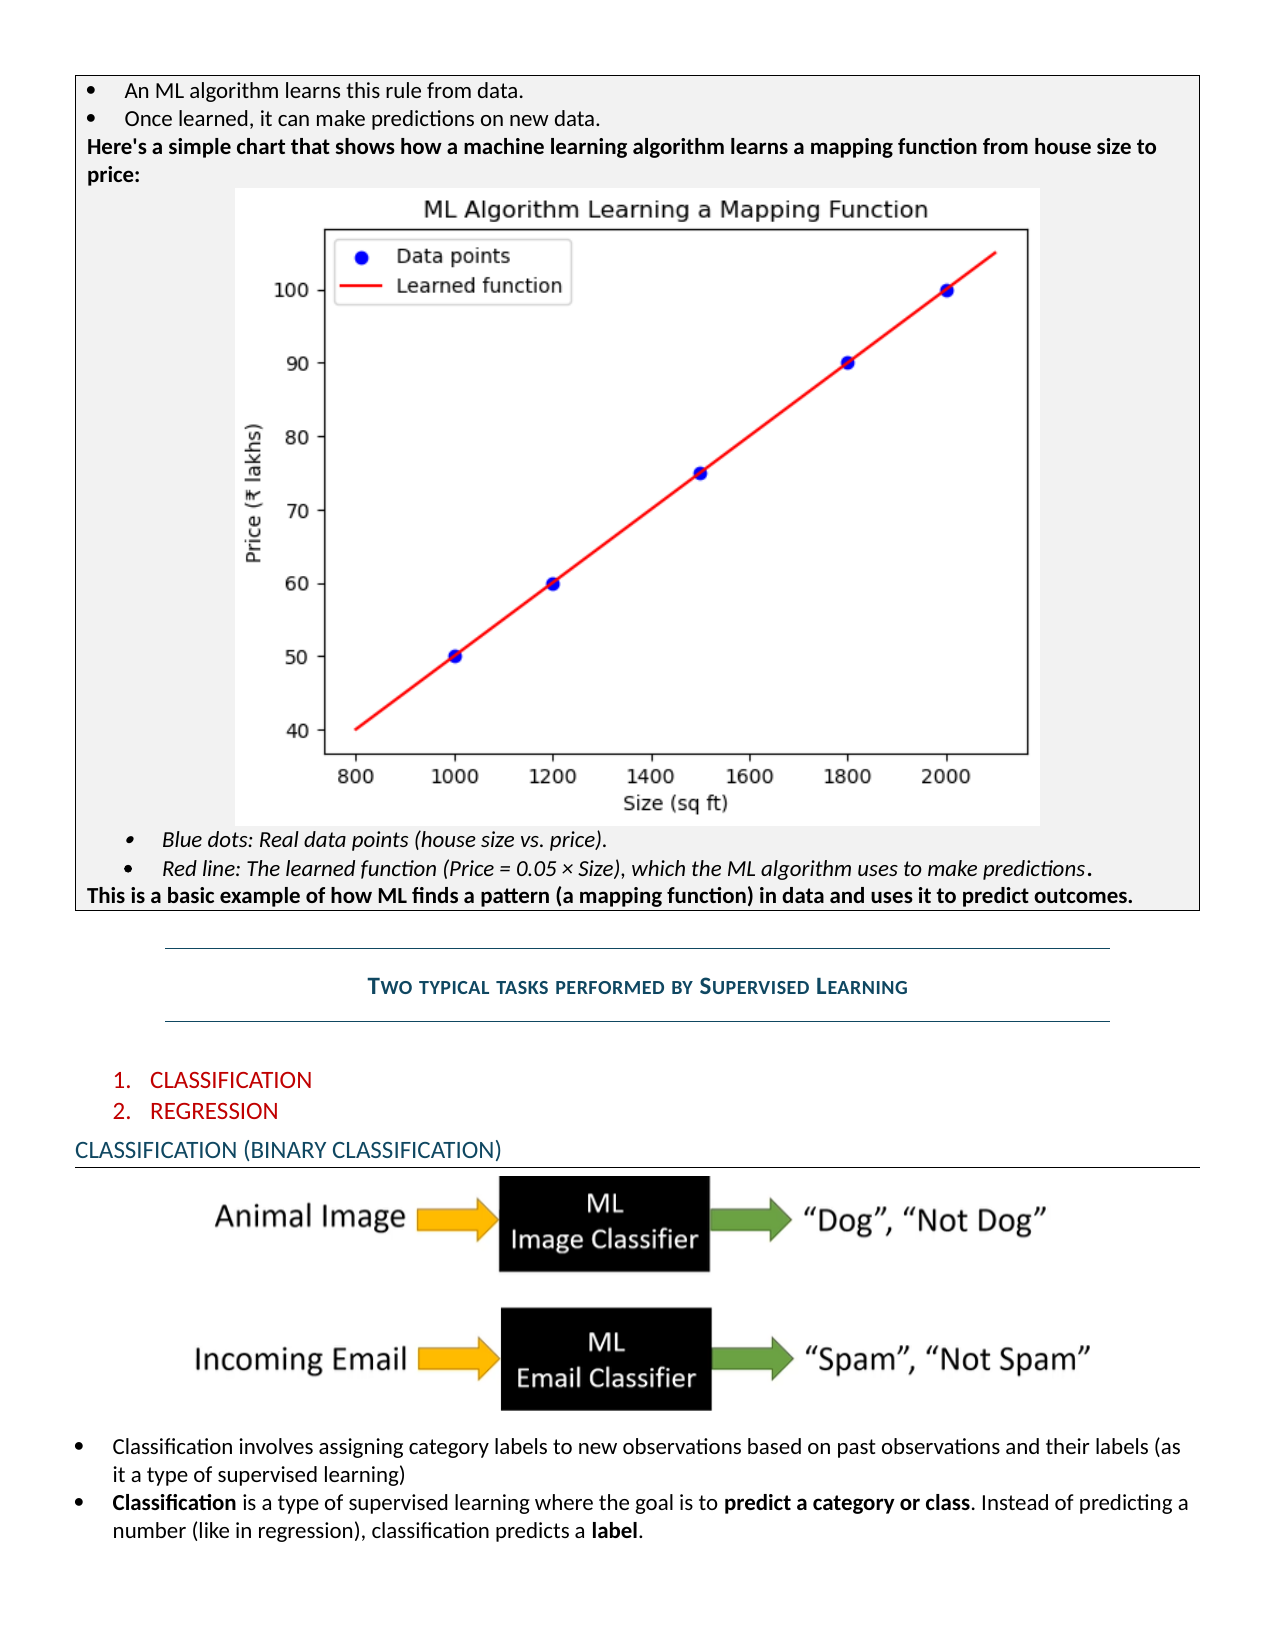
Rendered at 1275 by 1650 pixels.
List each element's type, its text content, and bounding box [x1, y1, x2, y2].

list Classification is a type of supervised learning where the goal is to predict a category or class. Instead of predicting a number (like in regression), classification predicts a label. [75, 1488, 1200, 1544]
subtitle CLASSIFICATION (BINARY CLASSIFICATION) [75, 1134, 1200, 1167]
list REGRESSION [112, 1095, 1200, 1126]
list CLASSIFICATION [112, 1064, 1200, 1095]
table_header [76, 76, 1199, 910]
list Classification involves assigning category labels to new observations based on past observations and their labels (as it a type of supervised learning) [75, 1432, 1200, 1488]
picture [235, 188, 1040, 826]
picture [185, 1176, 1090, 1411]
text Two typical tasks performed by Supervised Learning [165, 949, 1110, 1021]
